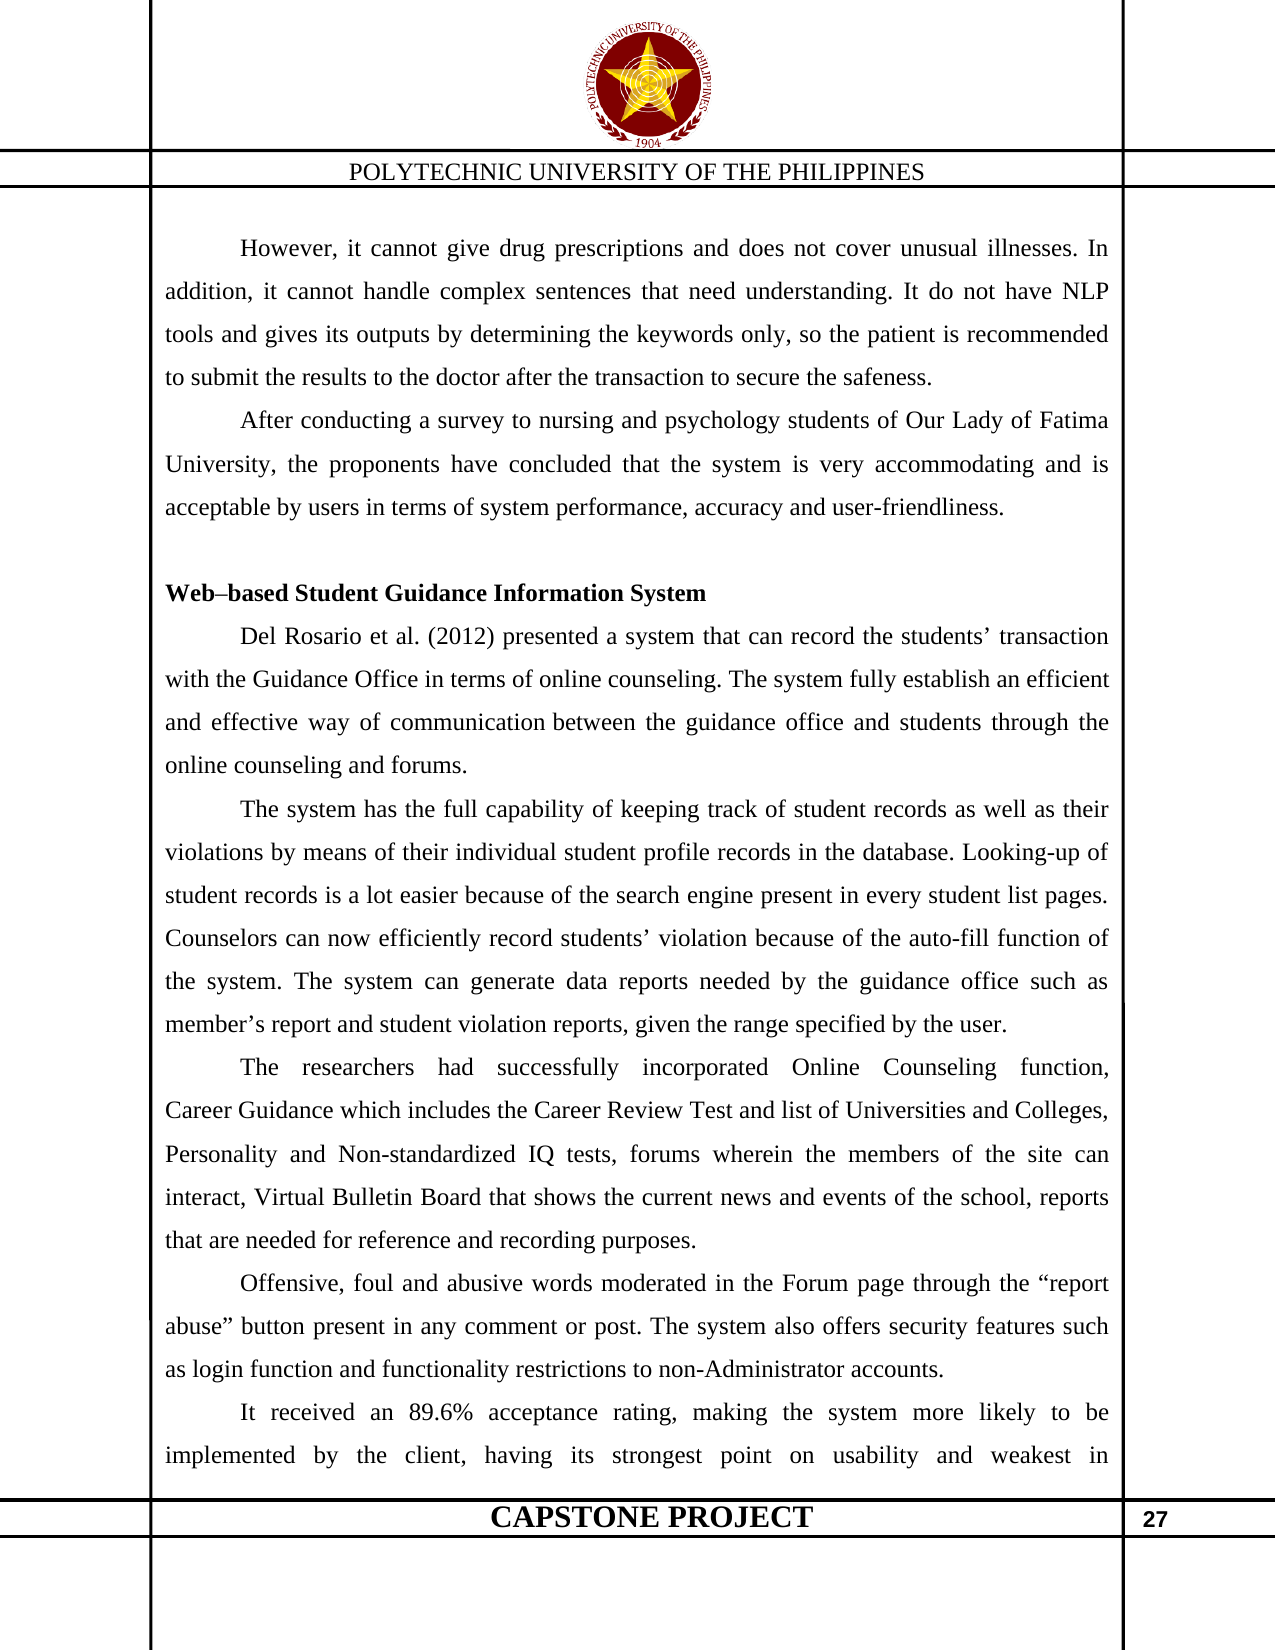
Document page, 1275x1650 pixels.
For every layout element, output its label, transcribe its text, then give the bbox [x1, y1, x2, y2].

text The researchers had successfully incorporated Online Counseling function, Career Guidance which includes the Career Review Test and list of Universities and Colleges, Personality and Non-standardized IQ tests, forums wherein the members of the site can interact, Virtual Bulletin Board that shows the current news and events of the school, reports that are needed for reference and recording purposes. [165, 1052, 1110, 1254]
text The system has the full capability of keeping track of student records as well as their violations by means of their individual student profile records in the database. Looking-up of student records is a lot easier because of the search engine present in every student list pages. Counselors can now efficiently record students’ violation because of the auto-fill function of the system. The system can generate data reports needed by the guidance office such as member’s report and student violation reports, given the range specified by the user. [165, 794, 1110, 1038]
text Del Rosario et al. (2012) presented a system that can record the students’ transaction with the Guidance Office in terms of online counseling. The system fully establish an efficient and effective way of communication between the guidance office and students through the online counseling and forums. [165, 621, 1110, 779]
text After conducting a survey to nursing and psychology students of Our Lady of Fatima University, the proponents have concluded that the system is very accommodating and is acceptable by users in terms of system performance, accuracy and user-friendliness. [165, 406, 1110, 521]
text However, it cannot give drug prescriptions and does not cover unusual illnesses. In addition, it cannot handle complex sentences that need understanding. It do not have NLP tools and gives its outputs by determining the keywords only, so the patient is recommended to submit the results to the doctor after the transaction to secure the safeness. [165, 233, 1110, 391]
text Web–based Student Guidance Information System [165, 578, 1110, 607]
picture [583, 20, 712, 149]
text Offensive, foul and abusive words moderated in the Forum page through the “report abuse” button present in any comment or post. The system also offers security features such as login function and functionality restrictions to non-Administrator accounts. [165, 1268, 1110, 1383]
